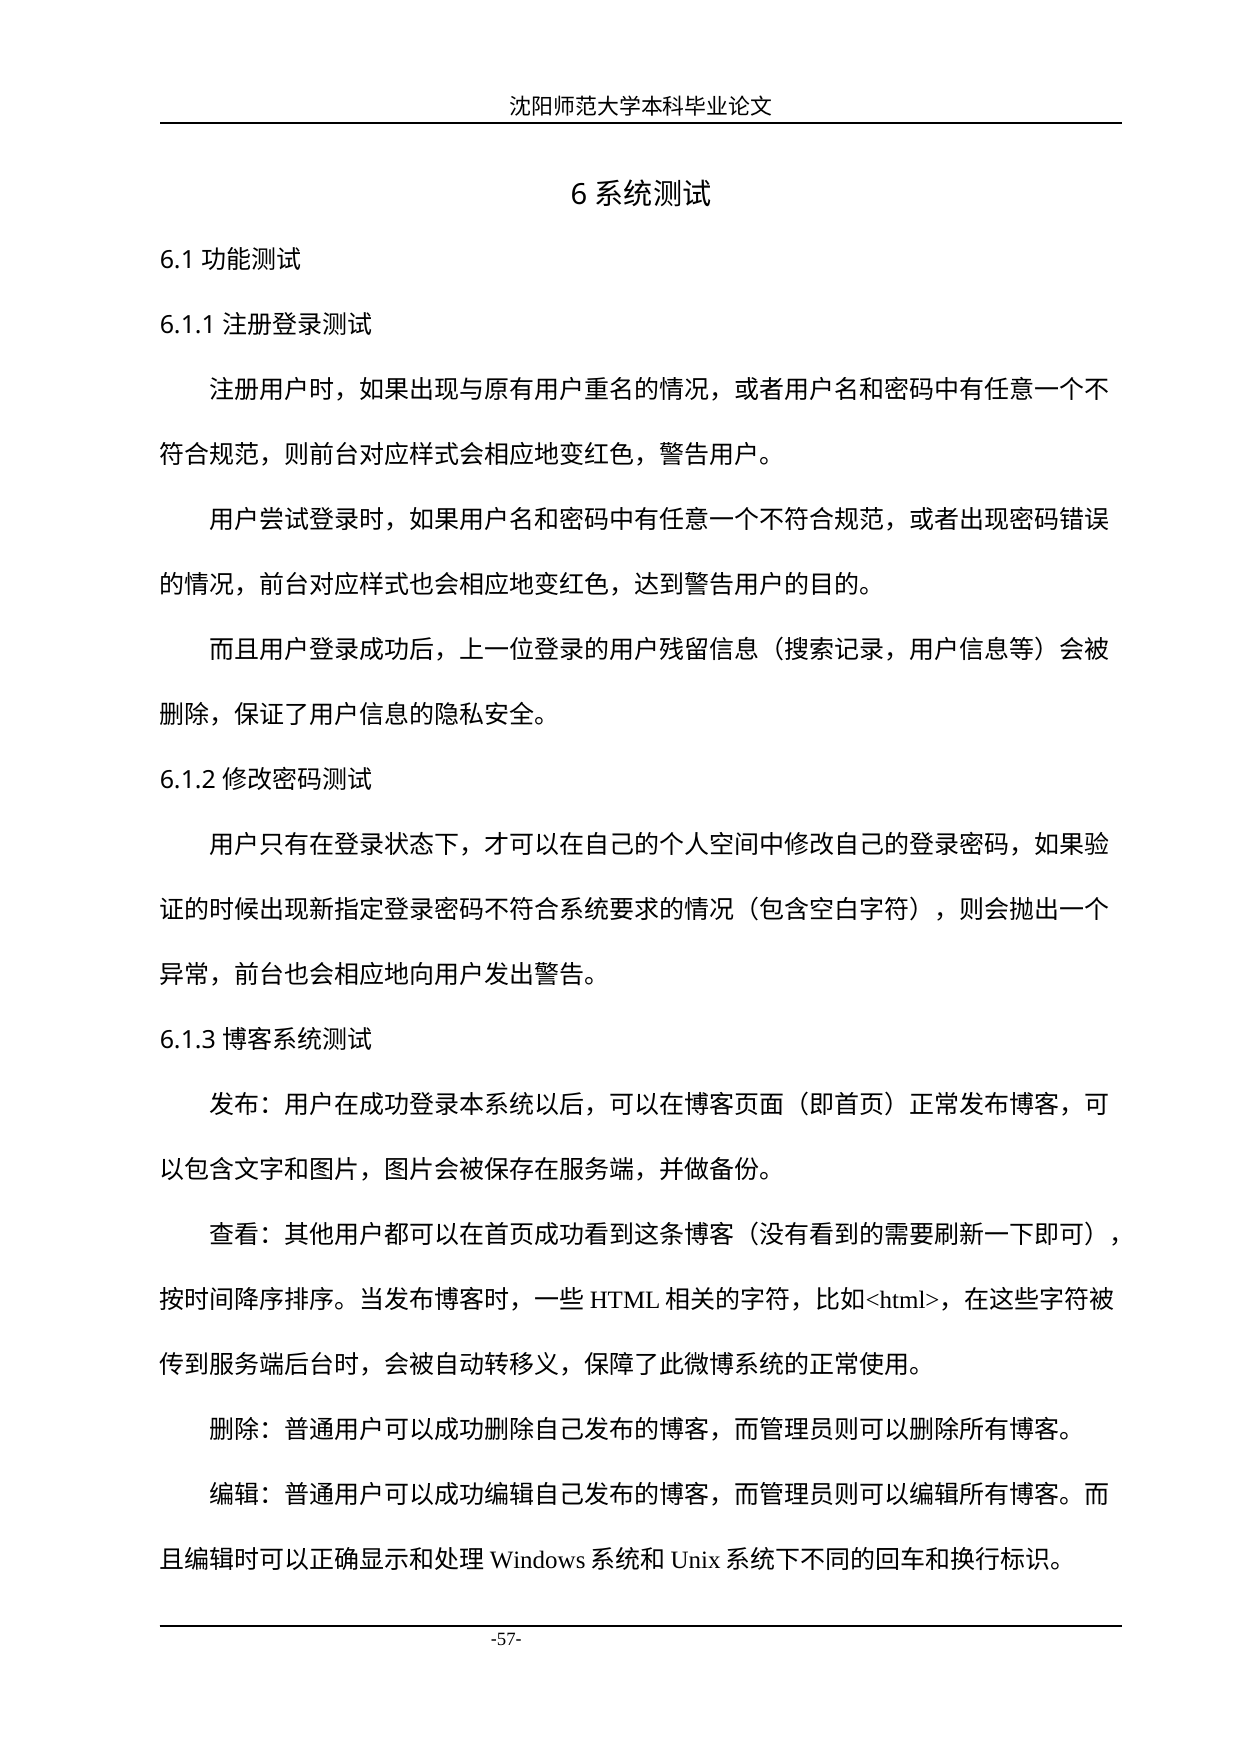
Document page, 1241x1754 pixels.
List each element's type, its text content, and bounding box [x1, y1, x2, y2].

text 而且用户登录成功后，上一位登录的用户残留信息（搜索记录，用户信息等）会被删除，保证了用户信息的隐私安全。 [159, 615, 1122, 745]
subtitle 6.1 功能测试 [159, 225, 1122, 290]
subtitle 6 系统测试 [159, 160, 1122, 225]
text 查看：其他用户都可以在首页成功看到这条博客（没有看到的需要刷新一下即可），按时间降序排序。当发布博客时，一些HTML相关的字符，比如<html>，在这些字符被传到服务端后台时，会被自动转移义，保障了此微博系统的正常使用。 [159, 1200, 1122, 1395]
text 用户只有在登录状态下，才可以在自己的个人空间中修改自己的登录密码，如果验证的时候出现新指定登录密码不符合系统要求的情况（包含空白字符），则会抛出一个异常，前台也会相应地向用户发出警告。 [159, 810, 1122, 1005]
subtitle 6.1.3 博客系统测试 [159, 1005, 1122, 1070]
text 注册用户时，如果出现与原有用户重名的情况，或者用户名和密码中有任意一个不符合规范，则前台对应样式会相应地变红色，警告用户。 [159, 355, 1122, 485]
subtitle 6.1.1 注册登录测试 [159, 290, 1122, 355]
text 删除：普通用户可以成功删除自己发布的博客，而管理员则可以删除所有博客。 [159, 1395, 1122, 1460]
text 编辑：普通用户可以成功编辑自己发布的博客，而管理员则可以编辑所有博客。而且编辑时可以正确显示和处理Windows系统和Unix系统下不同的回车和换行标识。 [159, 1460, 1122, 1590]
text 发布：用户在成功登录本系统以后，可以在博客页面（即首页）正常发布博客，可以包含文字和图片，图片会被保存在服务端，并做备份。 [159, 1070, 1122, 1200]
text 用户尝试登录时，如果用户名和密码中有任意一个不符合规范，或者出现密码错误的情况，前台对应样式也会相应地变红色，达到警告用户的目的。 [159, 485, 1122, 615]
subtitle 6.1.2 修改密码测试 [159, 745, 1122, 810]
